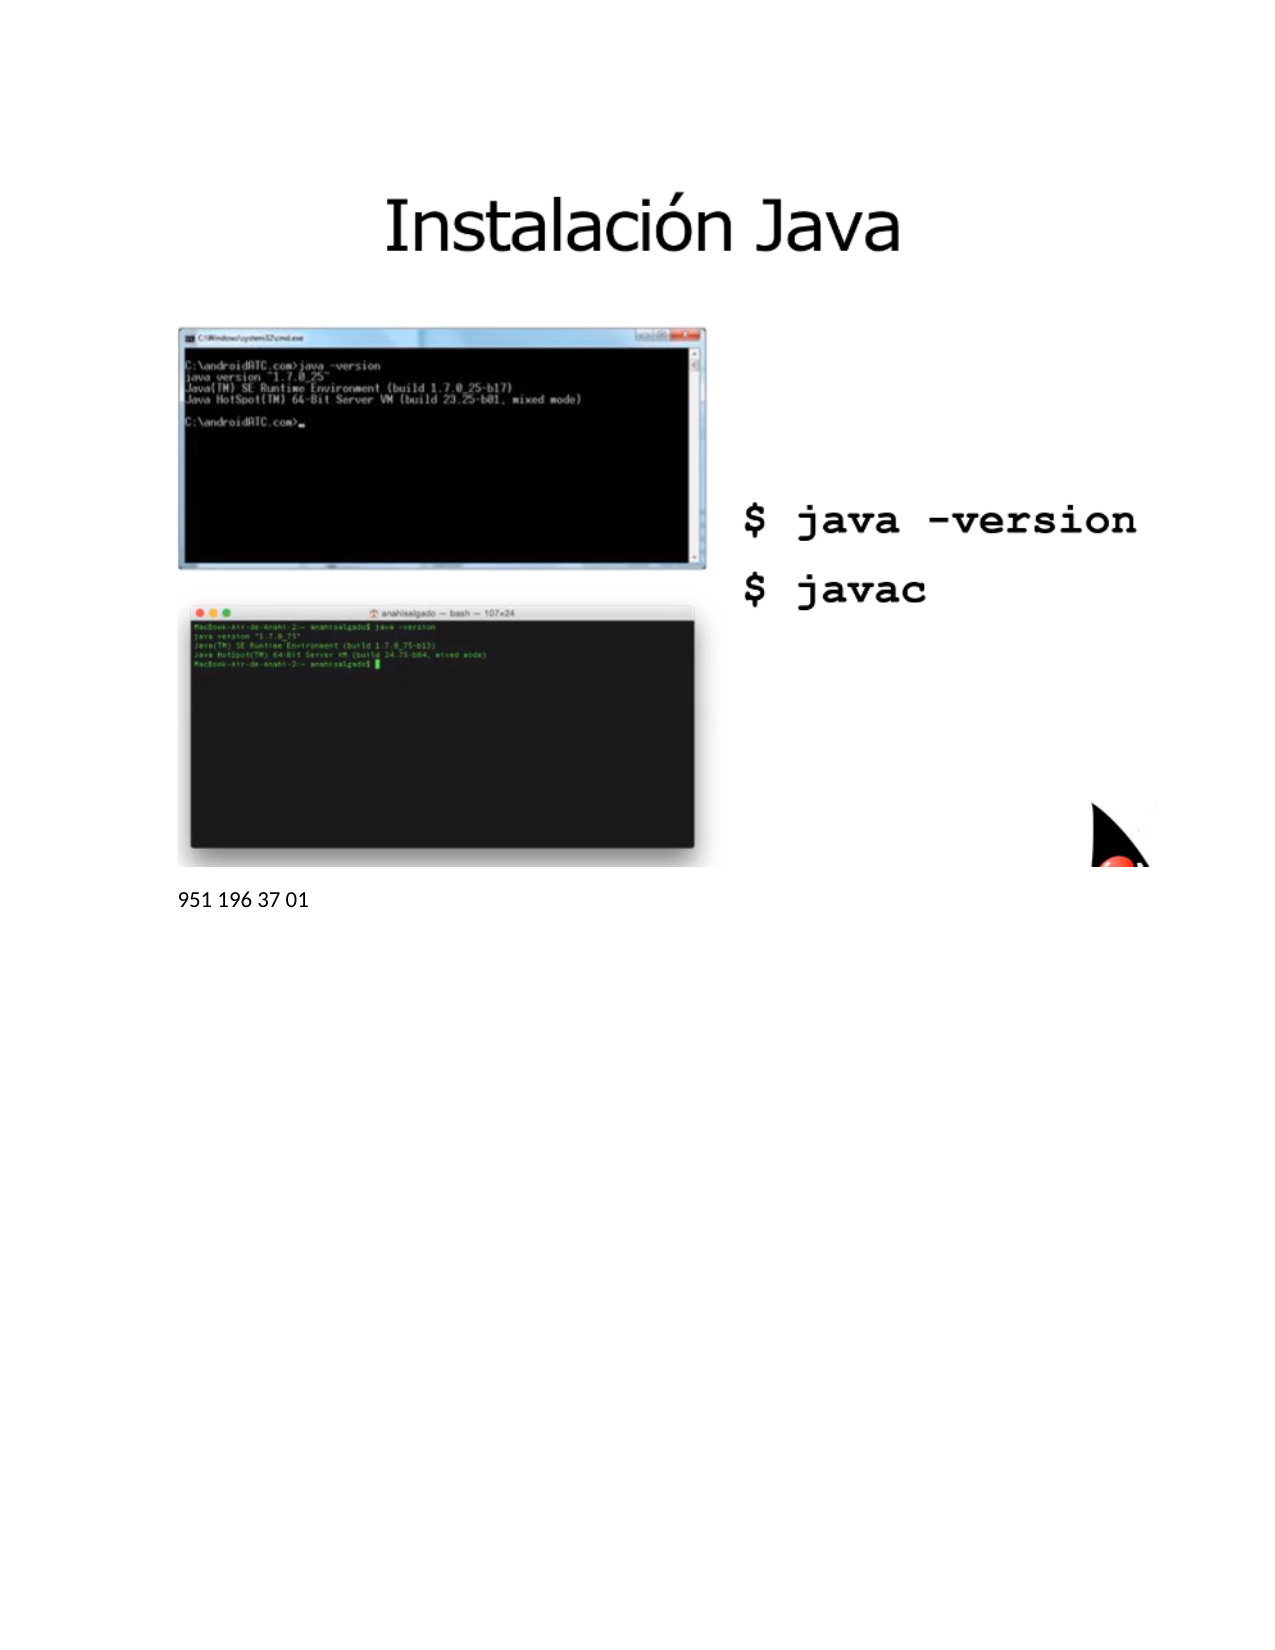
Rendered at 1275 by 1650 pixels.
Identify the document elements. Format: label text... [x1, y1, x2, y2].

picture [177, 147, 1168, 867]
text 951 196 37 01 [177, 885, 1098, 913]
